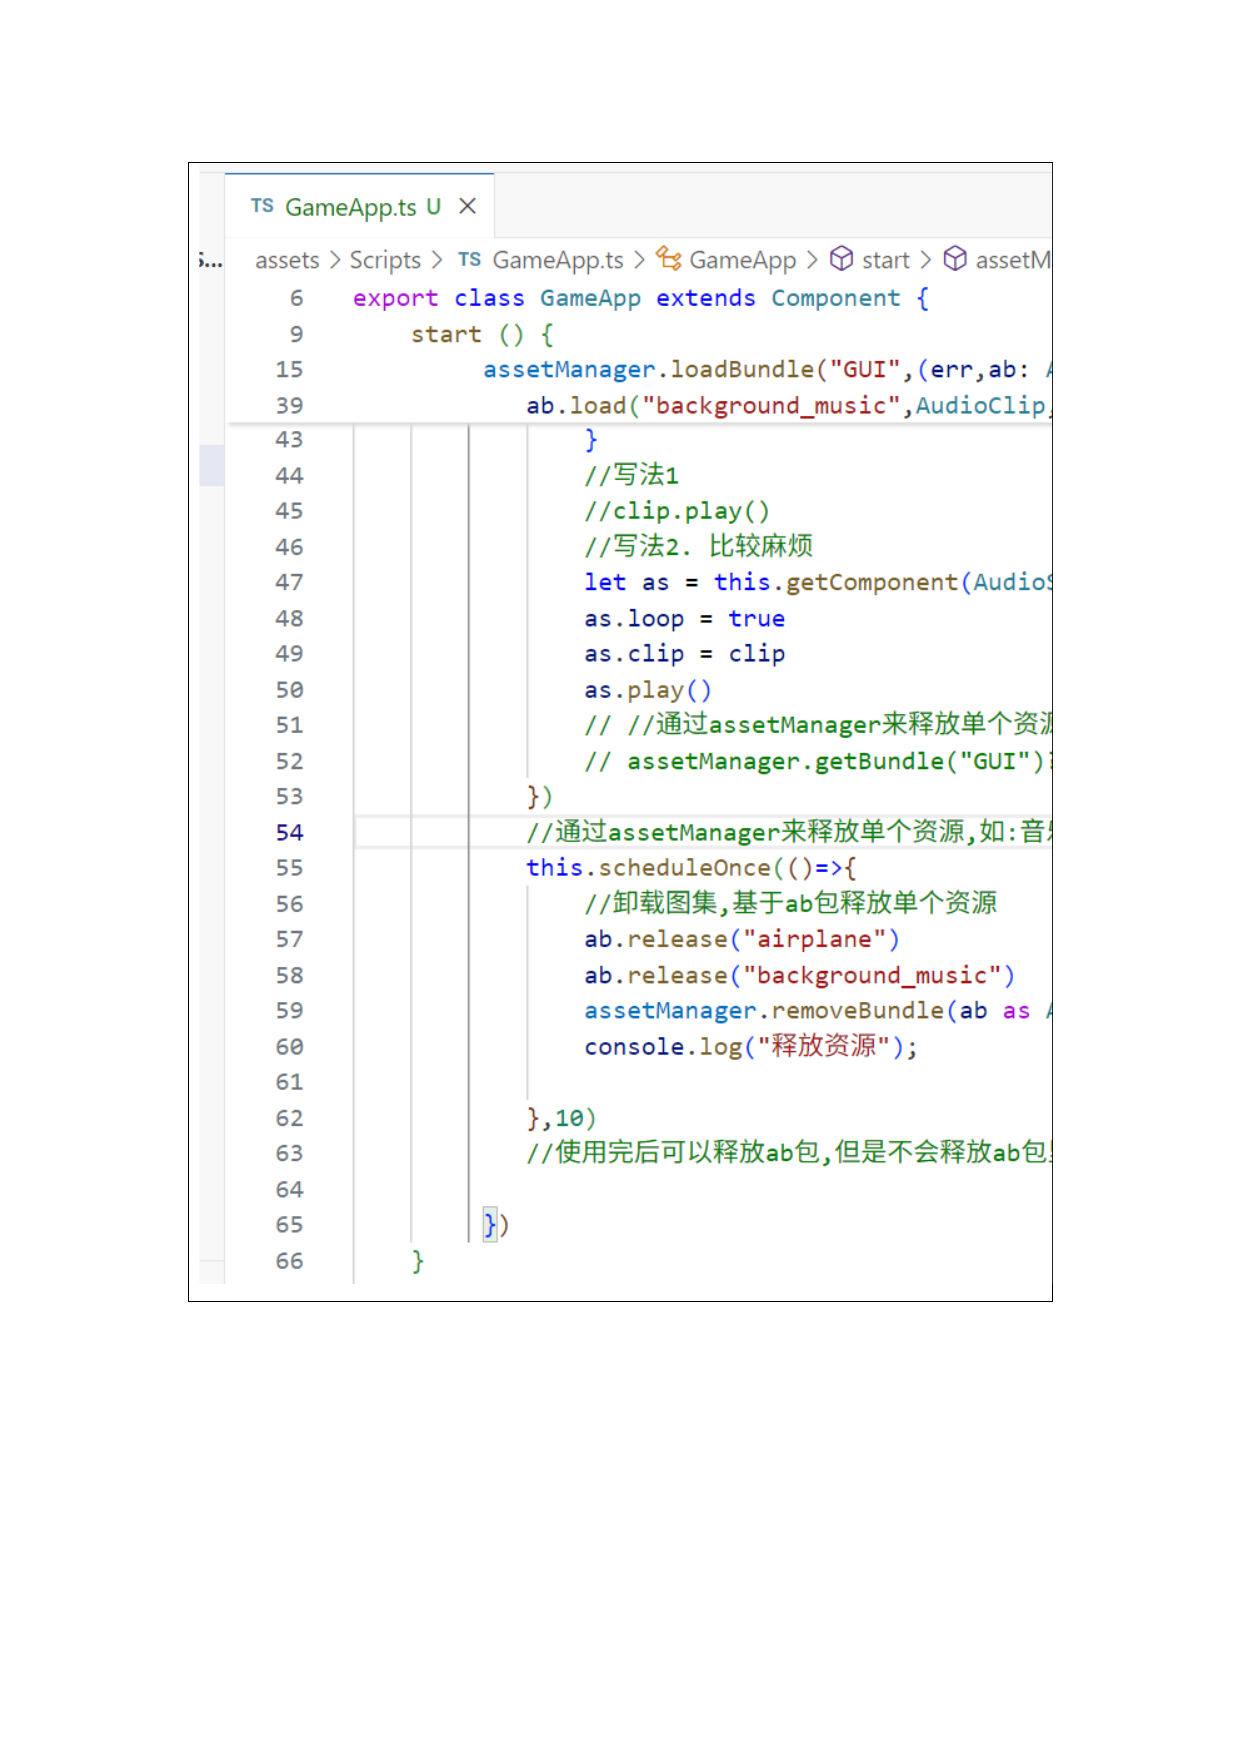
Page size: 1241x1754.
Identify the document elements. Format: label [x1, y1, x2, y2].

picture [199, 163, 1053, 1284]
table_header [189, 163, 1052, 1301]
